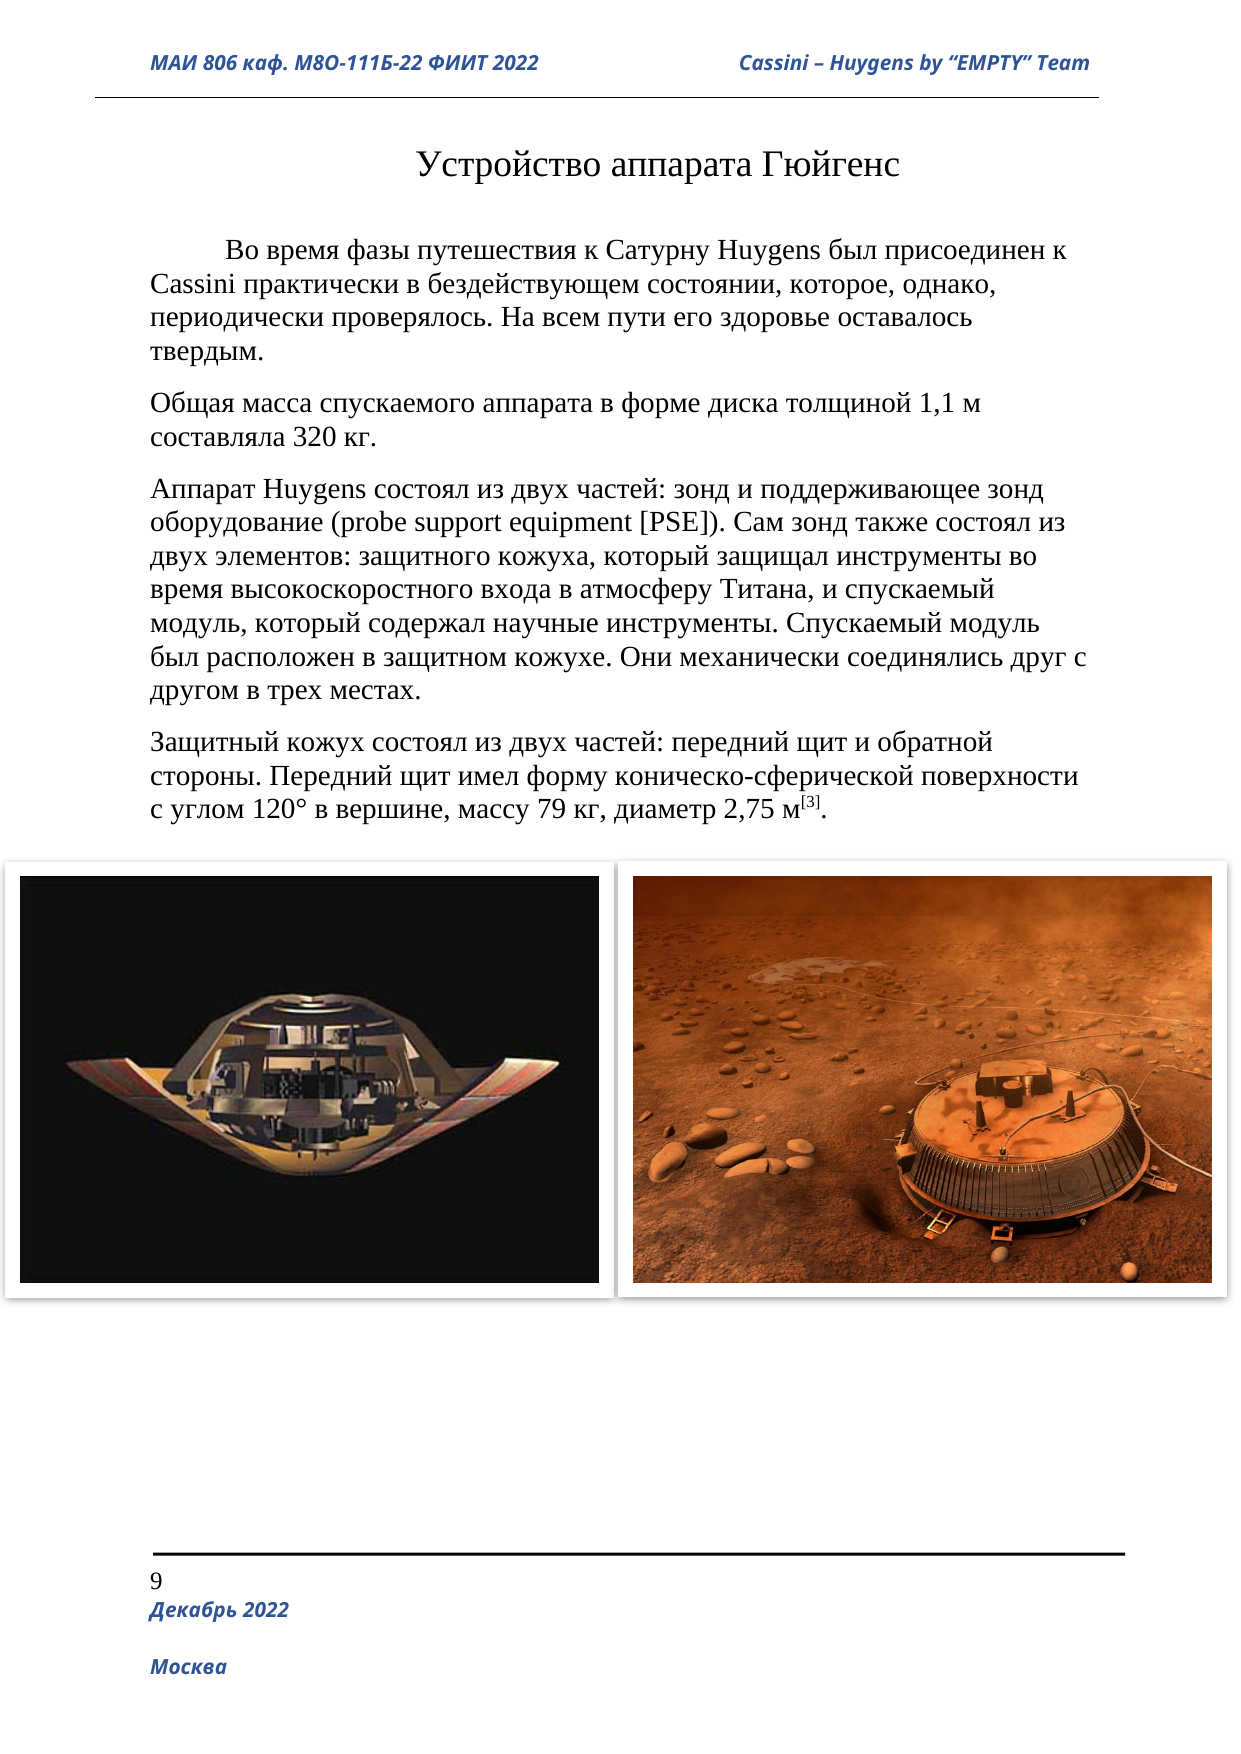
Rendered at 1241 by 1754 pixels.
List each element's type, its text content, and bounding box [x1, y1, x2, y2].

text Во время фазы путешествия к Сатурну Huygens был присоединен к Cassini практически в бездействующем состоянии, которое, однако, периодически проверялось. На всем пути его здоровье оставалось твердым. [150, 232, 1090, 366]
text Общая масса спускаемого аппарата в форме диска толщиной 1,1 м составляла 320 кг. [150, 385, 1090, 452]
picture [20, 876, 599, 1283]
text Аппарат Huygens состоял из двух частей: зонд и поддерживающее зонд оборудование (probe support equipment [PSE]). Сам зонд также состоял из двух элементов: защитного кожуха, который защищал инструменты во время высокоскоростного входа в атмосферу Титана, и спускаемый модуль, который содержал научные инструменты. Спускаемый модуль был расположен в защитном кожухе. Они механически соединялись друг с другом в трех местах. [150, 471, 1090, 706]
text Защитный кожух состоял из двух частей: передний щит и обратной стороны. Передний щит имел форму коническо-сферической поверхности с углом 120° в вершине, массу 79 кг, диаметр 2,75 м[3]. [150, 724, 1090, 825]
text Устройство аппарата Гюйгенс [150, 142, 1090, 185]
picture [633, 876, 1212, 1283]
